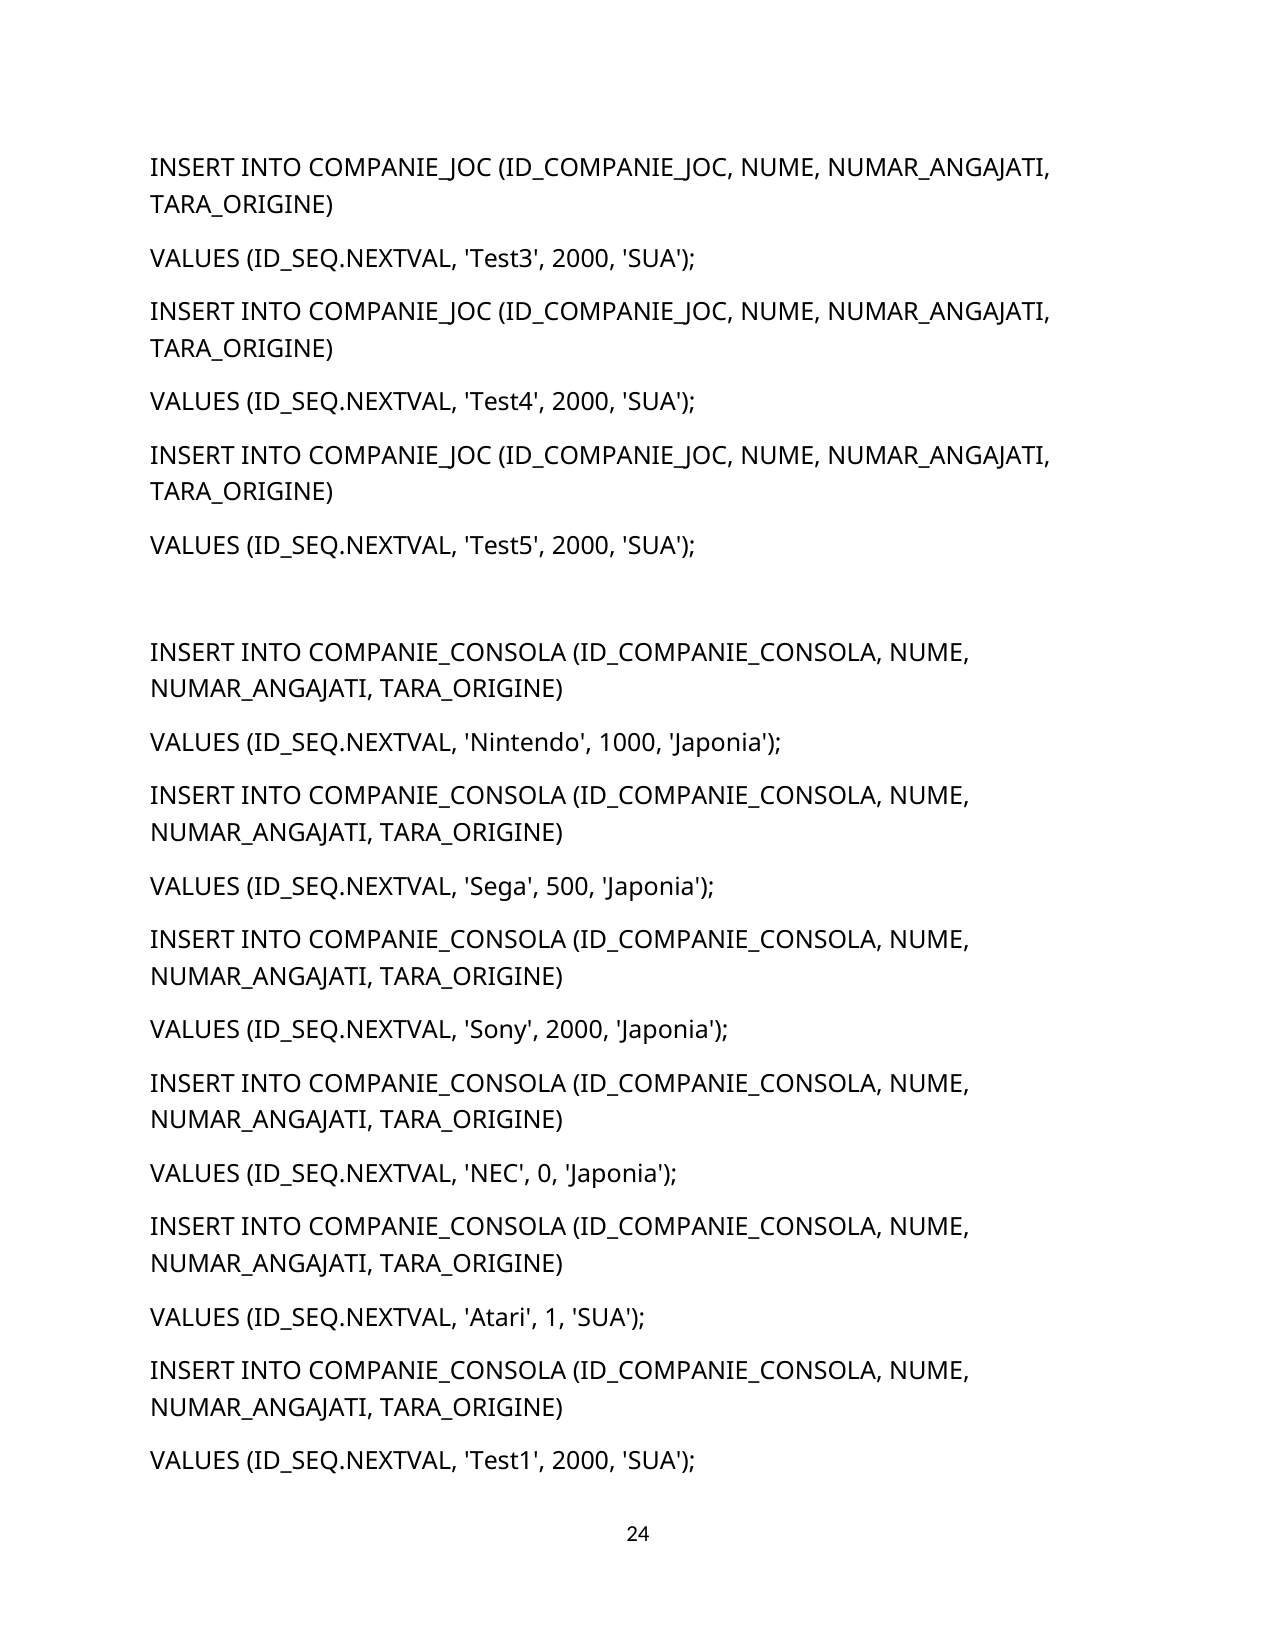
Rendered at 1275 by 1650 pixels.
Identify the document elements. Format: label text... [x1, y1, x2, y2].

text INSERT INTO COMPANIE_CONSOLA (ID_COMPANIE_CONSOLA, NUME, NUMAR_ANGAJATI, TARA_ORIGINE) [150, 634, 1125, 705]
text VALUES (ID_SEQ.NEXTVAL, 'Atari', 1, 'SUA'); [150, 1299, 1125, 1333]
text VALUES (ID_SEQ.NEXTVAL, 'Sony', 2000, 'Japonia'); [150, 1012, 1125, 1046]
text INSERT INTO COMPANIE_CONSOLA (ID_COMPANIE_CONSOLA, NUME, NUMAR_ANGAJATI, TARA_ORIGINE) [150, 1065, 1125, 1136]
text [150, 294, 1125, 364]
text VALUES (ID_SEQ.NEXTVAL, 'Nintendo', 1000, 'Japonia'); [150, 724, 1125, 759]
text VALUES (ID_SEQ.NEXTVAL, 'NEC', 0, 'Japonia'); [150, 1156, 1125, 1189]
text VALUES (ID_SEQ.NEXTVAL, 'Test3', 2000, 'SUA'); [150, 240, 1125, 274]
text VALUES (ID_SEQ.NEXTVAL, 'Test1', 2000, 'SUA'); [150, 1443, 1125, 1477]
text VALUES (ID_SEQ.NEXTVAL, 'Sega', 500, 'Japonia'); [150, 868, 1125, 902]
text INSERT INTO COMPANIE_JOC (ID_COMPANIE_JOC, NUME, NUMAR_ANGAJATI, TARA_ORIGINE) [150, 437, 1125, 508]
text INSERT INTO COMPANIE_CONSOLA (ID_COMPANIE_CONSOLA, NUME, NUMAR_ANGAJATI, TARA_ORIGINE) [150, 922, 1125, 992]
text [150, 150, 1125, 221]
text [150, 1353, 1125, 1423]
text VALUES (ID_SEQ.NEXTVAL, 'Test5', 2000, 'SUA'); [150, 527, 1125, 562]
text VALUES (ID_SEQ.NEXTVAL, 'Test4', 2000, 'SUA'); [150, 384, 1125, 418]
text INSERT INTO COMPANIE_CONSOLA (ID_COMPANIE_CONSOLA, NUME, NUMAR_ANGAJATI, TARA_ORIGINE) [150, 778, 1125, 849]
text INSERT INTO COMPANIE_CONSOLA (ID_COMPANIE_CONSOLA, NUME, NUMAR_ANGAJATI, TARA_ORIGINE) [150, 1209, 1125, 1280]
